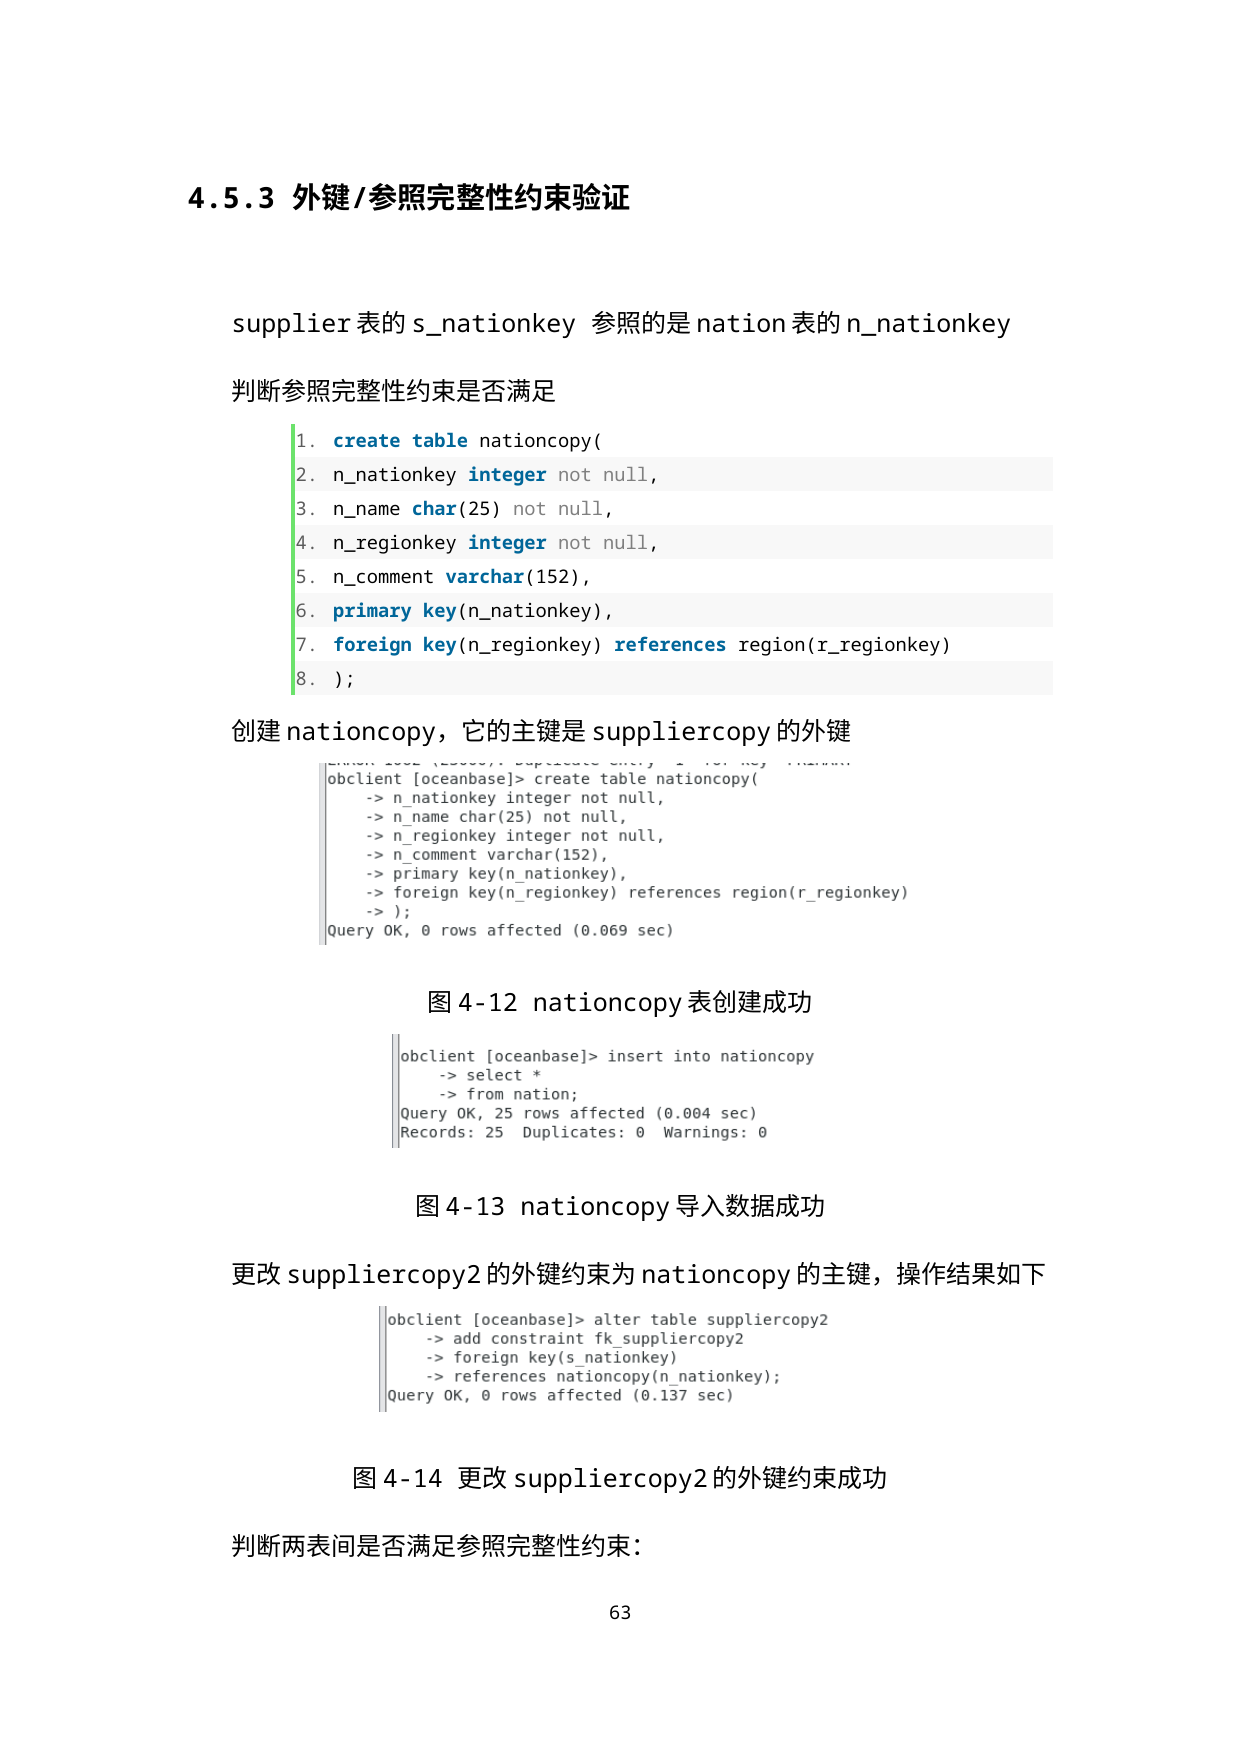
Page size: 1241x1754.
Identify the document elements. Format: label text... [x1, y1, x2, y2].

list create table nationcopy( [291, 423, 1053, 457]
picture [392, 1034, 849, 1148]
text 创建nationcopy，它的主键是suppliercopy的外键 [187, 695, 1053, 763]
list foreign key(n_regionkey) references region(r_regionkey) [295, 627, 1053, 661]
text 图4-13 nationcopy导入数据成功 [187, 1171, 1053, 1238]
text 图4-12 nationcopy表创建成功 [187, 967, 1053, 1035]
text 图4-14 更改suppliercopy2的外键约束成功 [187, 1442, 1053, 1510]
picture [376, 1306, 864, 1412]
list n_name char(25) not null, [295, 491, 1053, 525]
list n_nationkey integer not null, [295, 457, 1053, 491]
list ); [295, 661, 1053, 695]
subtitle 4.5.3 外键/参照完整性约束验证 [187, 162, 1053, 229]
list primary key(n_nationkey), [295, 593, 1053, 627]
list n_regionkey integer not null, [295, 525, 1053, 559]
text 判断两表间是否满足参照完整性约束： [187, 1510, 1053, 1578]
list n_comment varchar(152), [295, 559, 1053, 593]
text 更改suppliercopy2的外键约束为nationcopy的主键，操作结果如下 [187, 1238, 1053, 1306]
text supplier表的s_nationkey 参照的是nation表的n_nationkey [187, 288, 1053, 356]
text 判断参照完整性约束是否满足 [187, 356, 1053, 423]
picture [319, 763, 921, 945]
